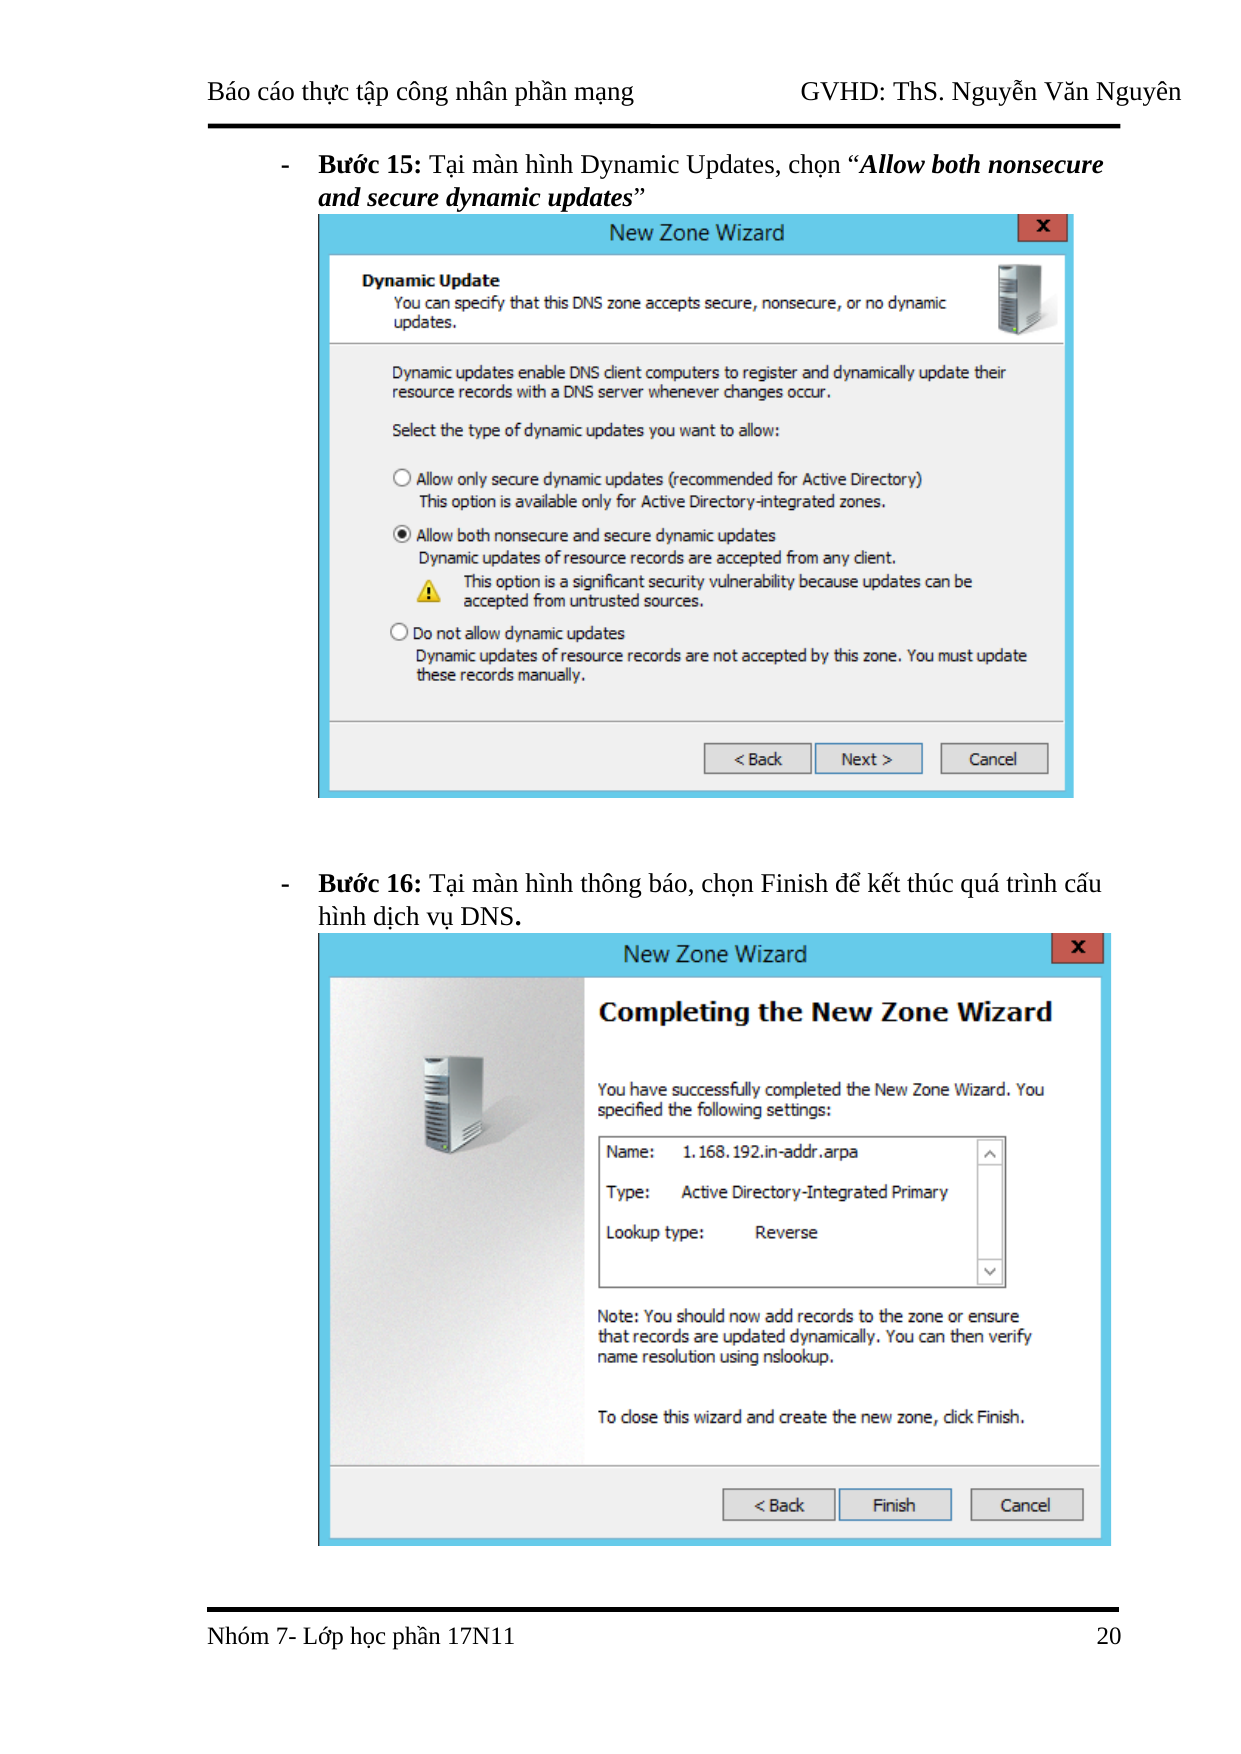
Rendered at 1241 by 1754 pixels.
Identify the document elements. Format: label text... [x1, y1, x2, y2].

picture [318, 214, 1074, 798]
picture [318, 933, 1112, 1546]
list Bước 16: Tại màn hình thông báo, chọn Finish để kết thúc quá trình cấu hình dịch vụ DNS. [281, 867, 1122, 931]
list Bước 15: Tại màn hình Dynamic Updates, chọn “Allow both nonsecure and secure dynamic updates” [281, 148, 1122, 212]
